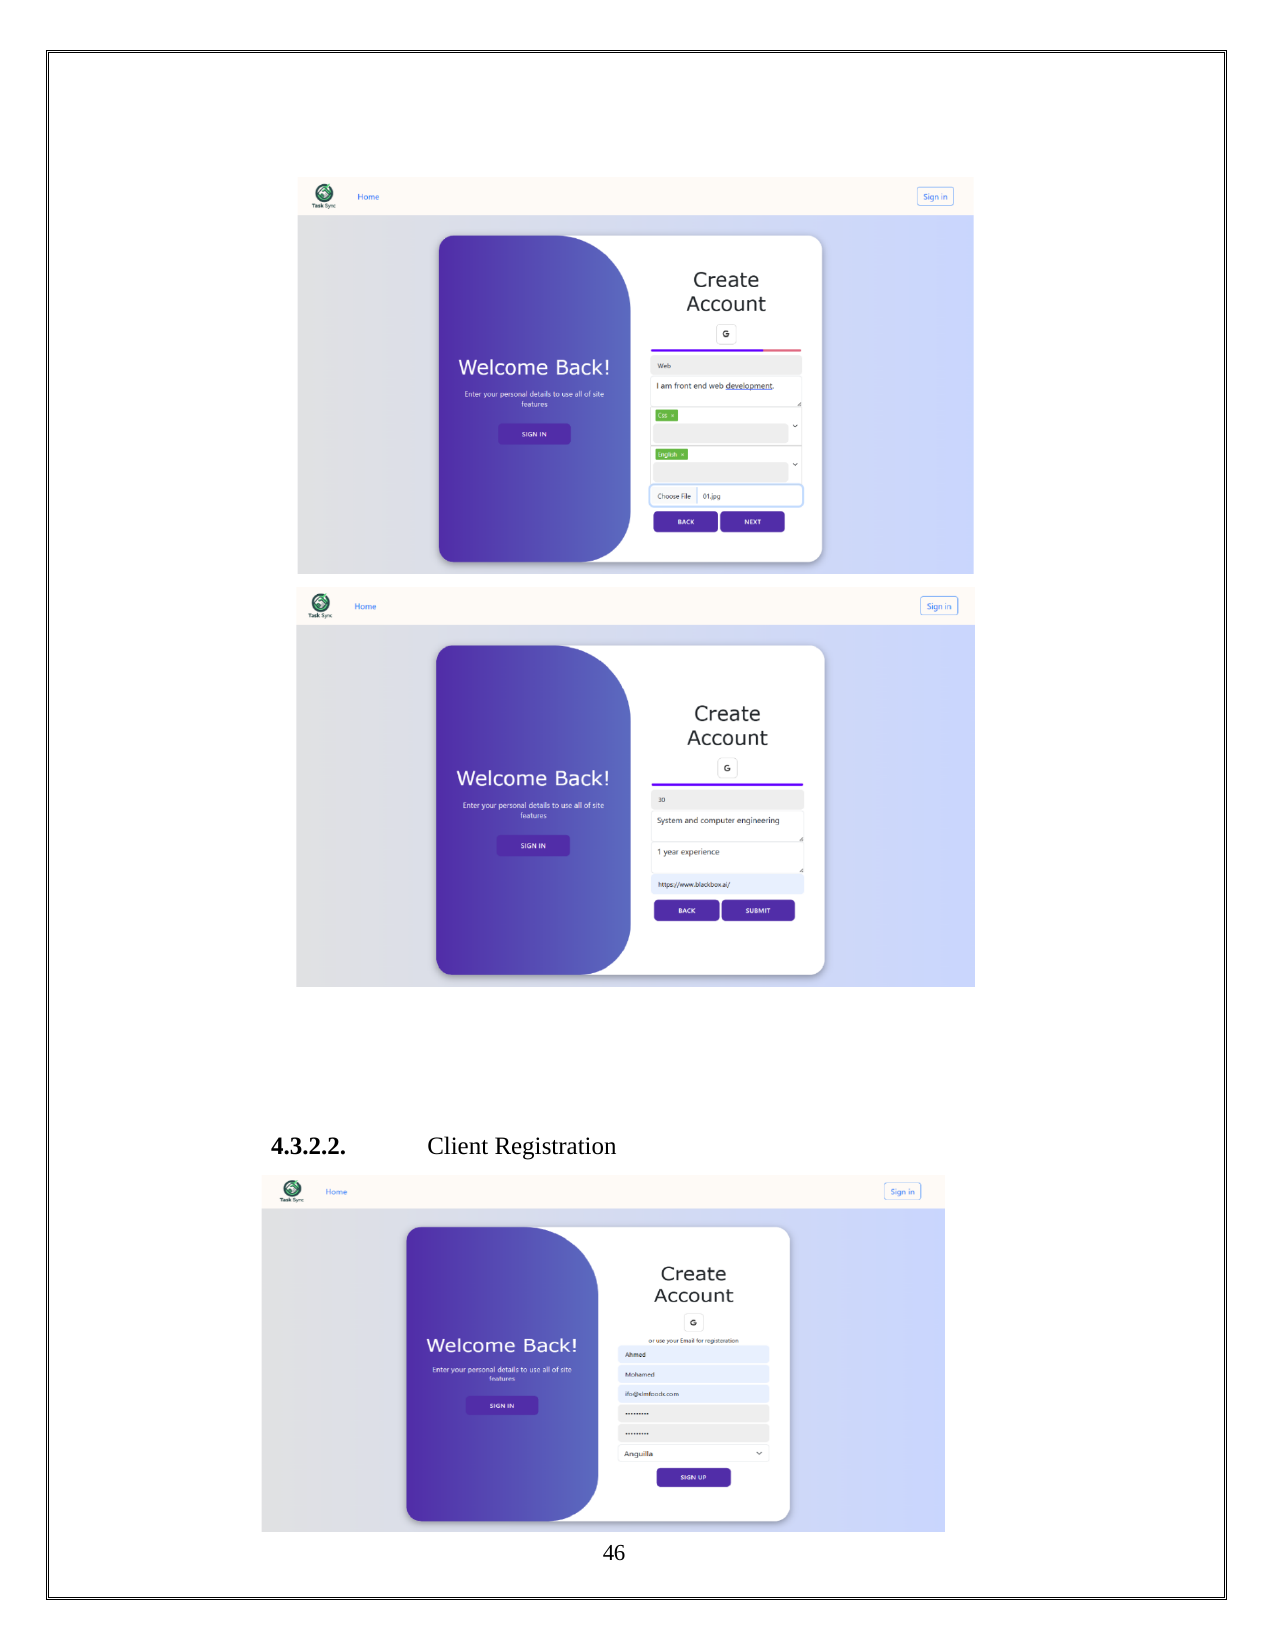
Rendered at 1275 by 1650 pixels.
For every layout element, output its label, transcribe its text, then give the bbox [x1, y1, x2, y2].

picture [261, 1175, 945, 1532]
list Client Registration [271, 1131, 1224, 1160]
picture [296, 587, 975, 987]
picture [297, 177, 974, 574]
